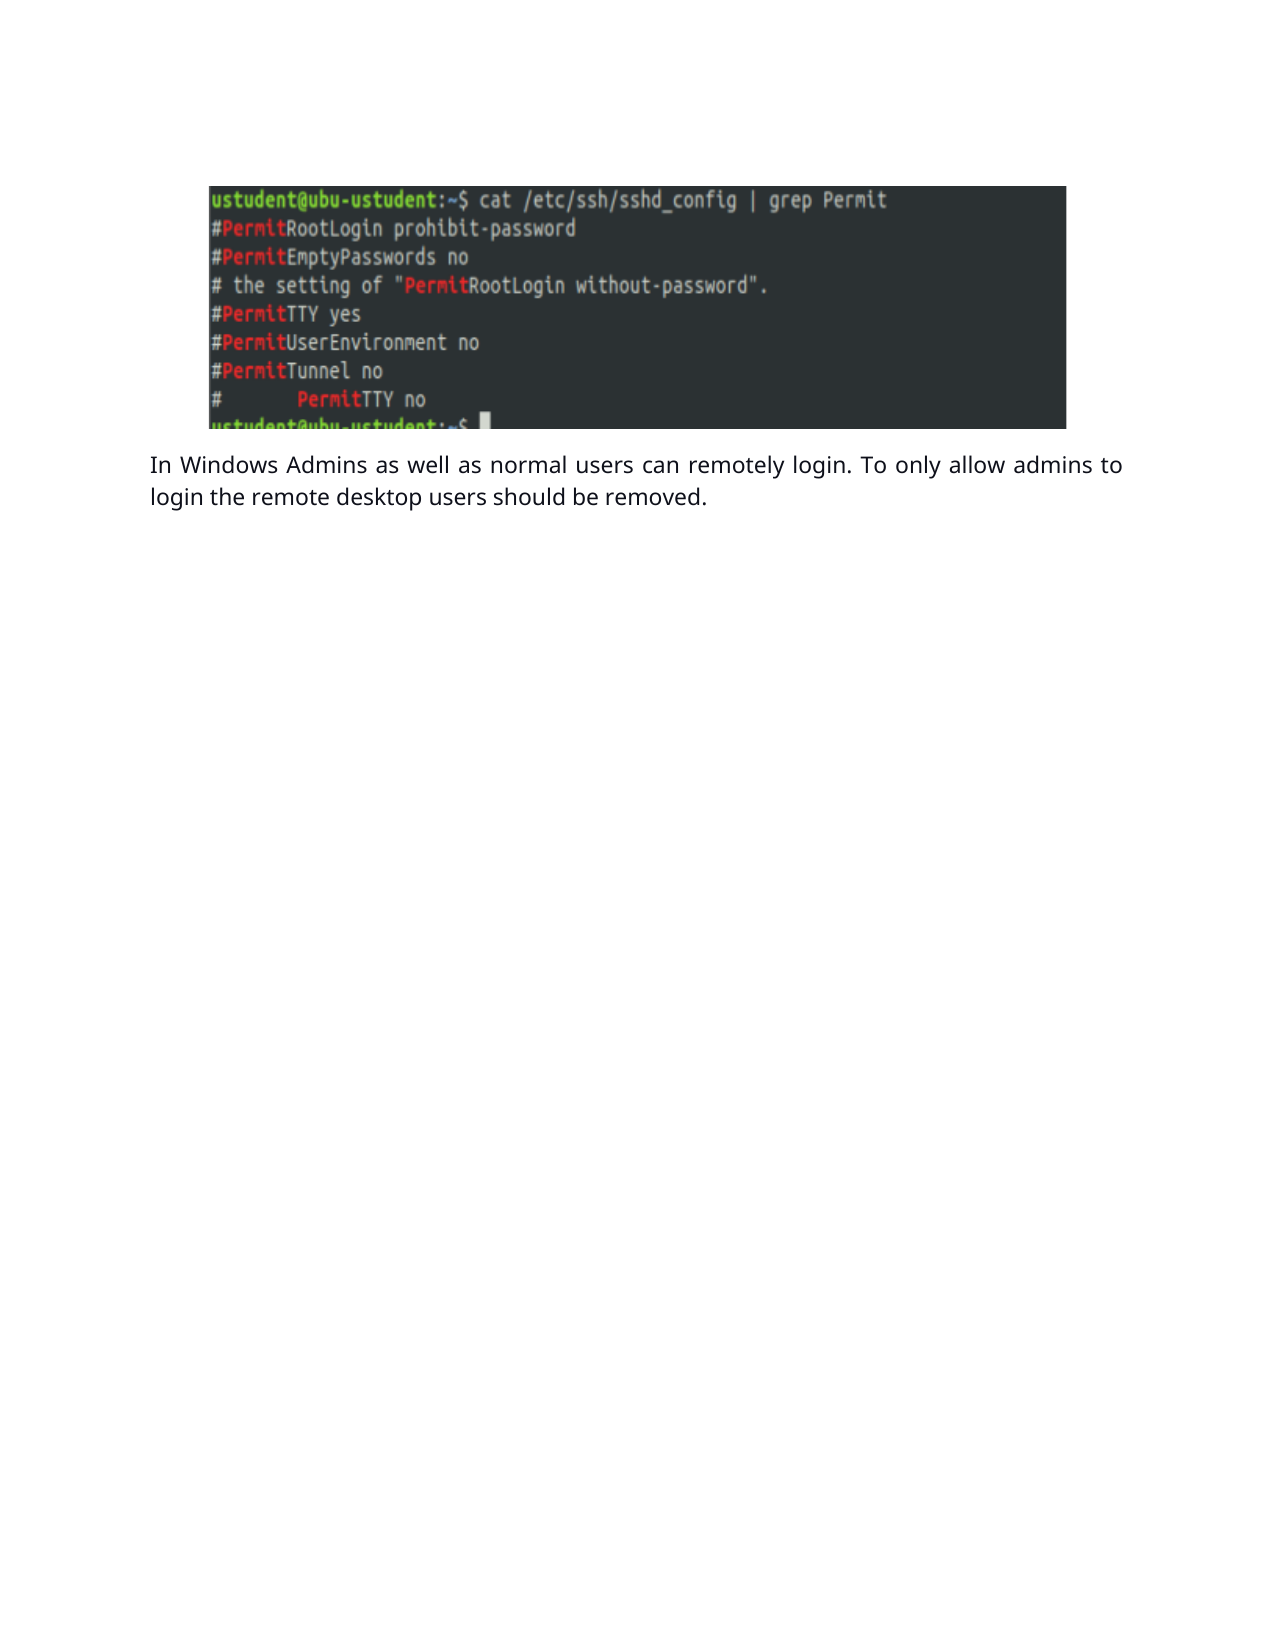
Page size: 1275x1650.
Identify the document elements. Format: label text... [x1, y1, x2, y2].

subtitle In Windows Admins as well as normal users can remotely login. To only allow admins to login the remote desktop users should be removed. [150, 449, 1125, 512]
picture [208, 186, 1067, 429]
